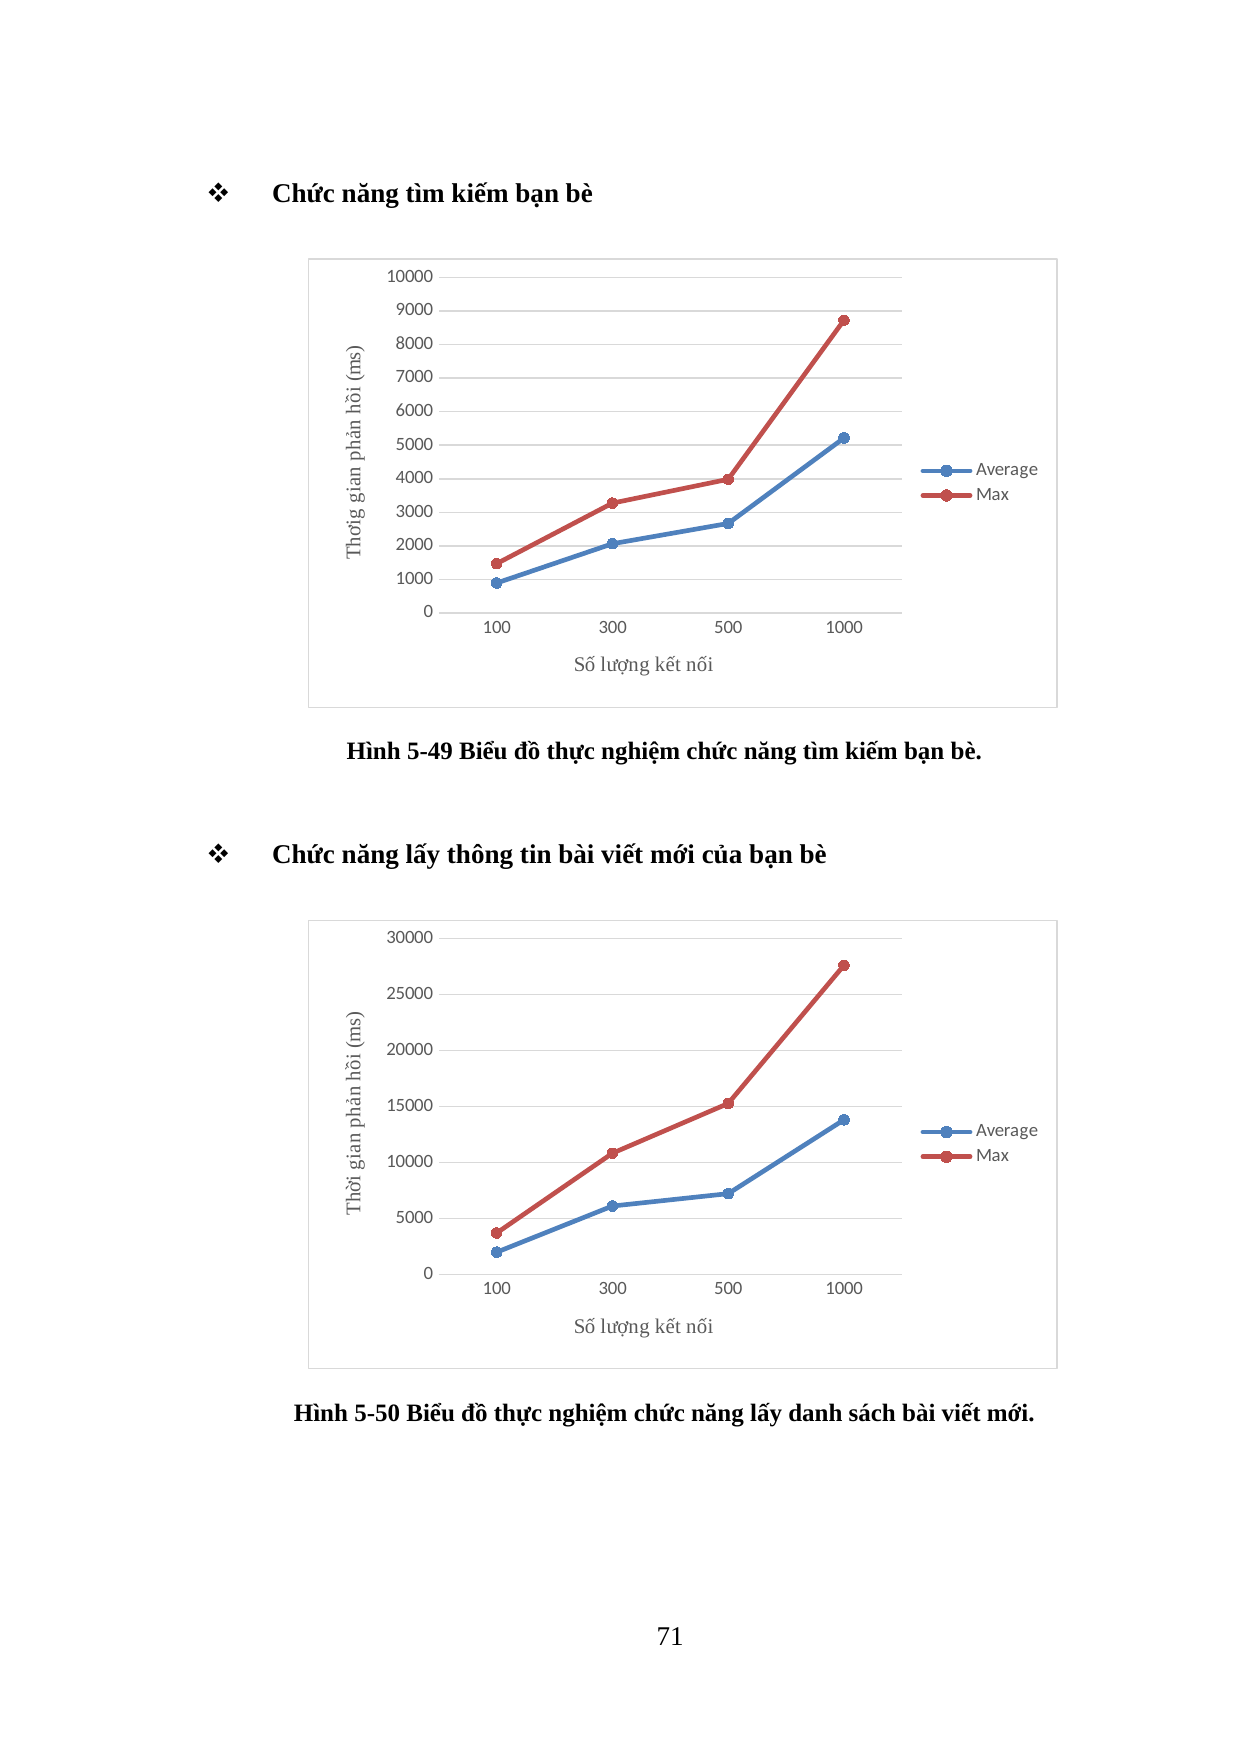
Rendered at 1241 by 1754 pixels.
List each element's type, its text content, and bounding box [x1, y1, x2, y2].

text Hình 5-3 Biểu đồ thực nghiệm chức năng lấy danh sách bài viết mới. [206, 1398, 1122, 1426]
text Chức năng tìm kiếm bạn bè [206, 177, 1122, 208]
text Chức năng lấy thông tin bài viết mới của bạn bè [206, 838, 1122, 870]
text Hình 5-2 Biểu đồ thực nghiệm chức năng tìm kiếm bạn bè. [206, 736, 1122, 765]
